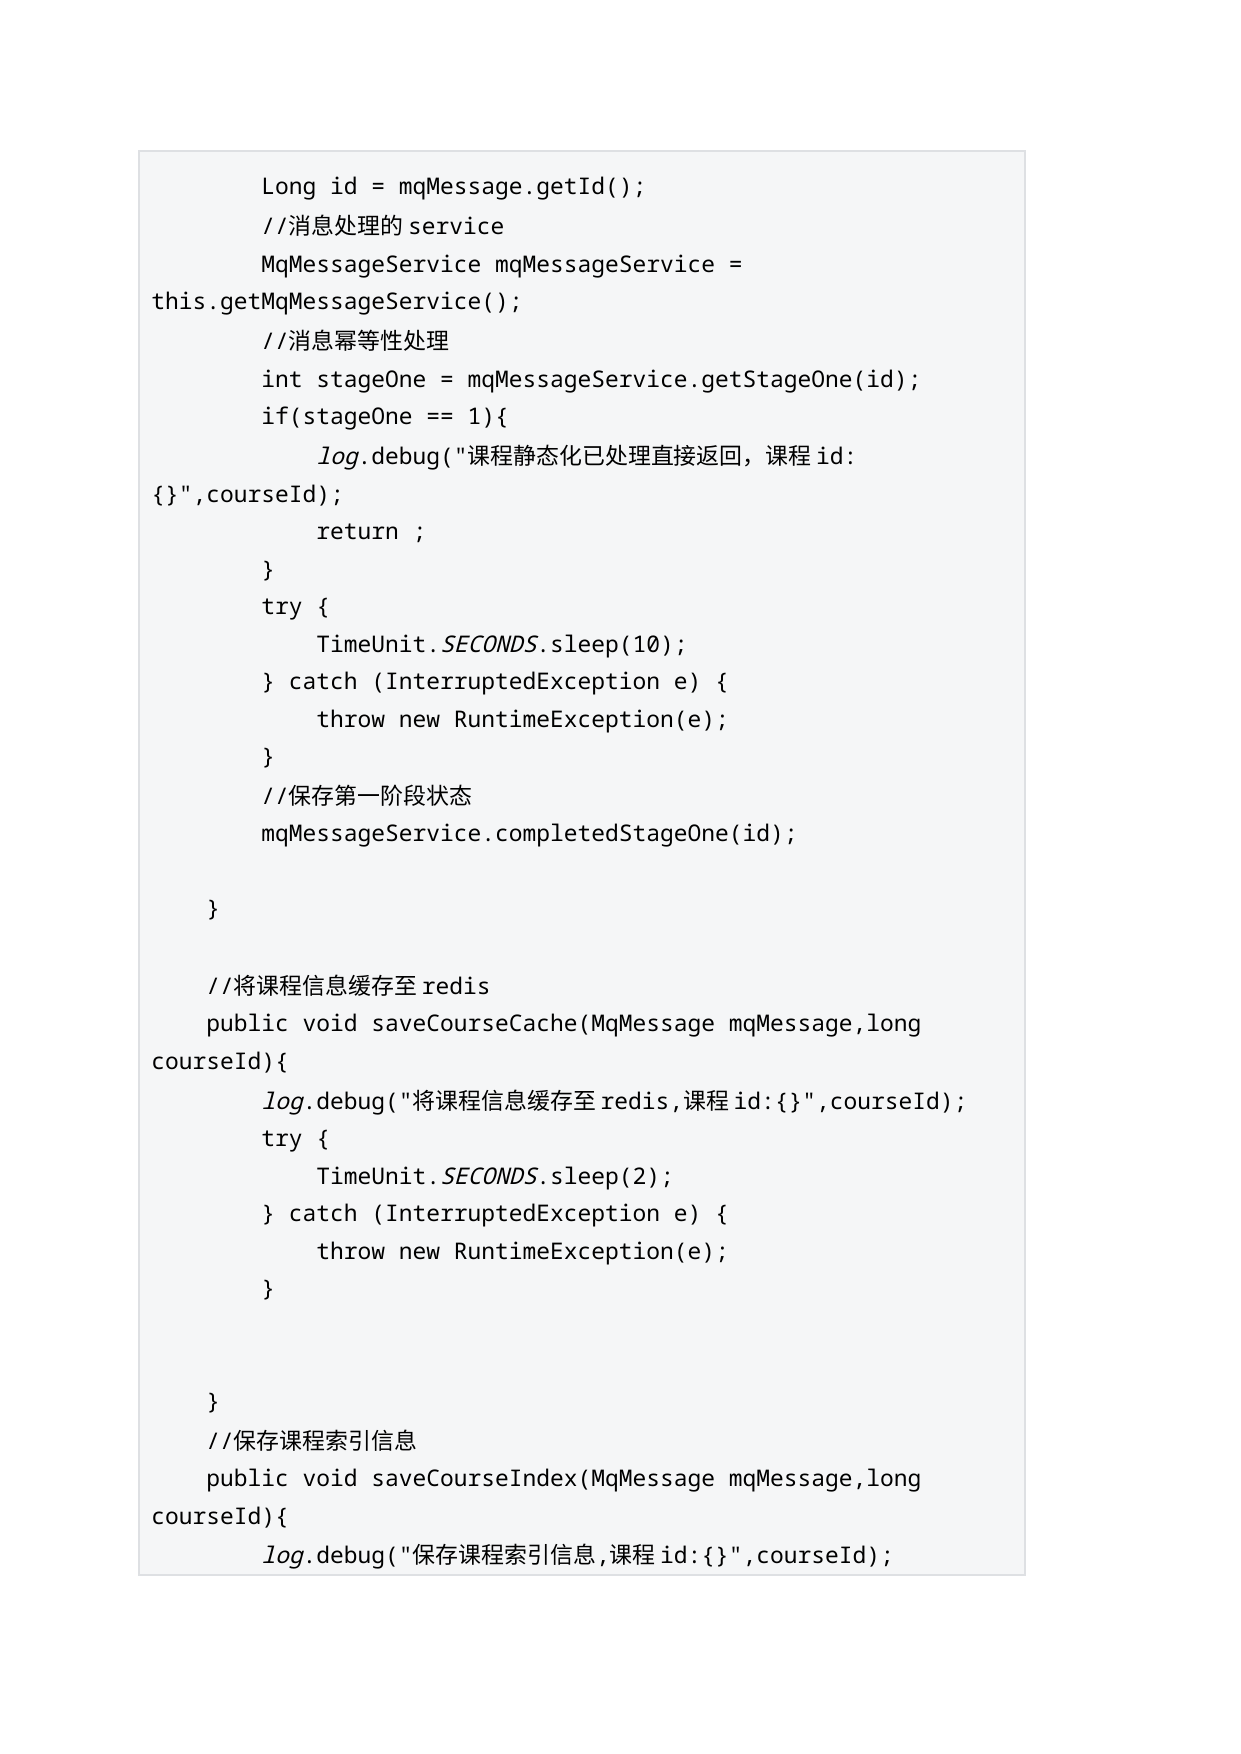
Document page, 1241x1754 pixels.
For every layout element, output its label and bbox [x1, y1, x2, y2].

table_header [140, 152, 1024, 1574]
